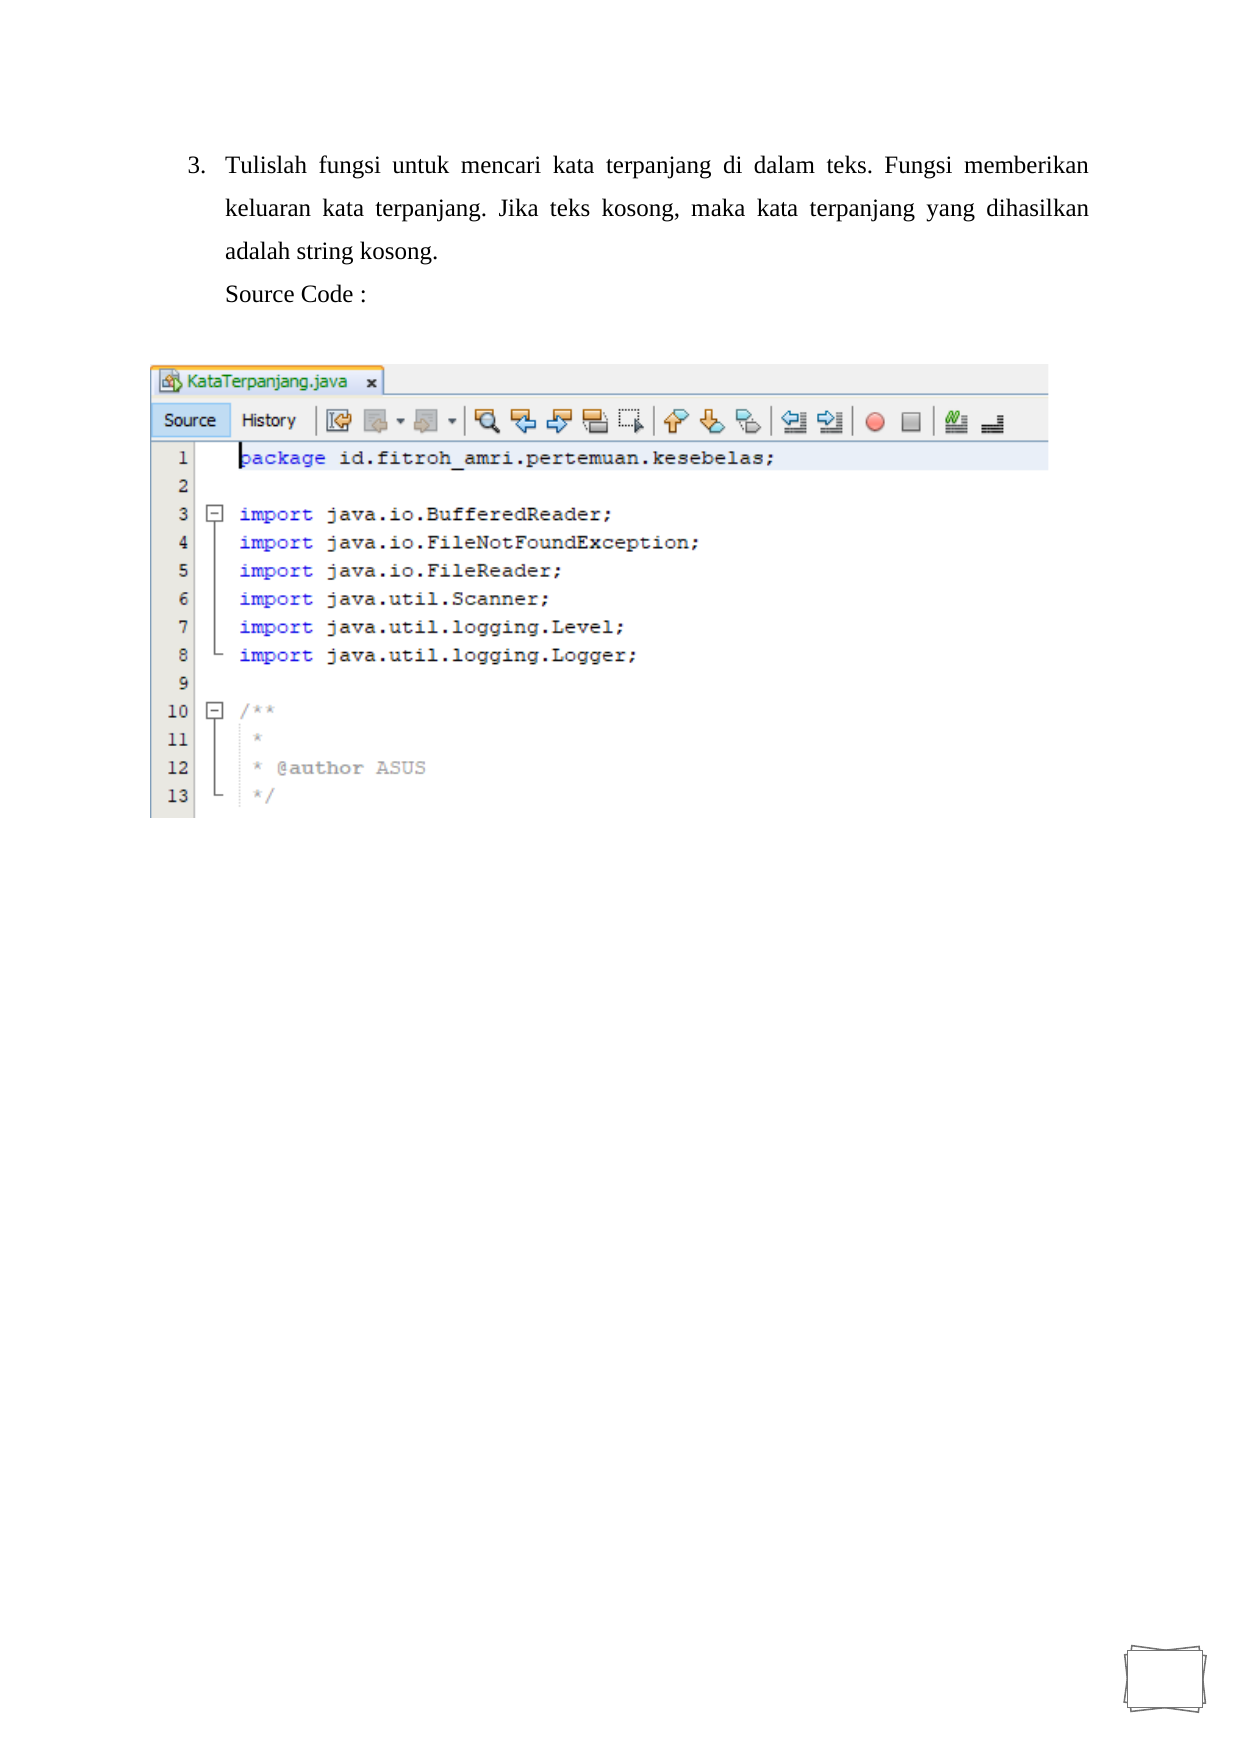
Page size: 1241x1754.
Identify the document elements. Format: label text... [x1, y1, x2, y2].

list Tulislah fungsi untuk mencari kata terpanjang di dalam teks. Fungsi memberikan keluaran kata terpanjang. Jika teks kosong, maka kata terpanjang yang dihasilkan adalah string kosong. [187, 150, 1090, 265]
text Source Code : [225, 279, 1090, 308]
picture [150, 364, 1049, 818]
